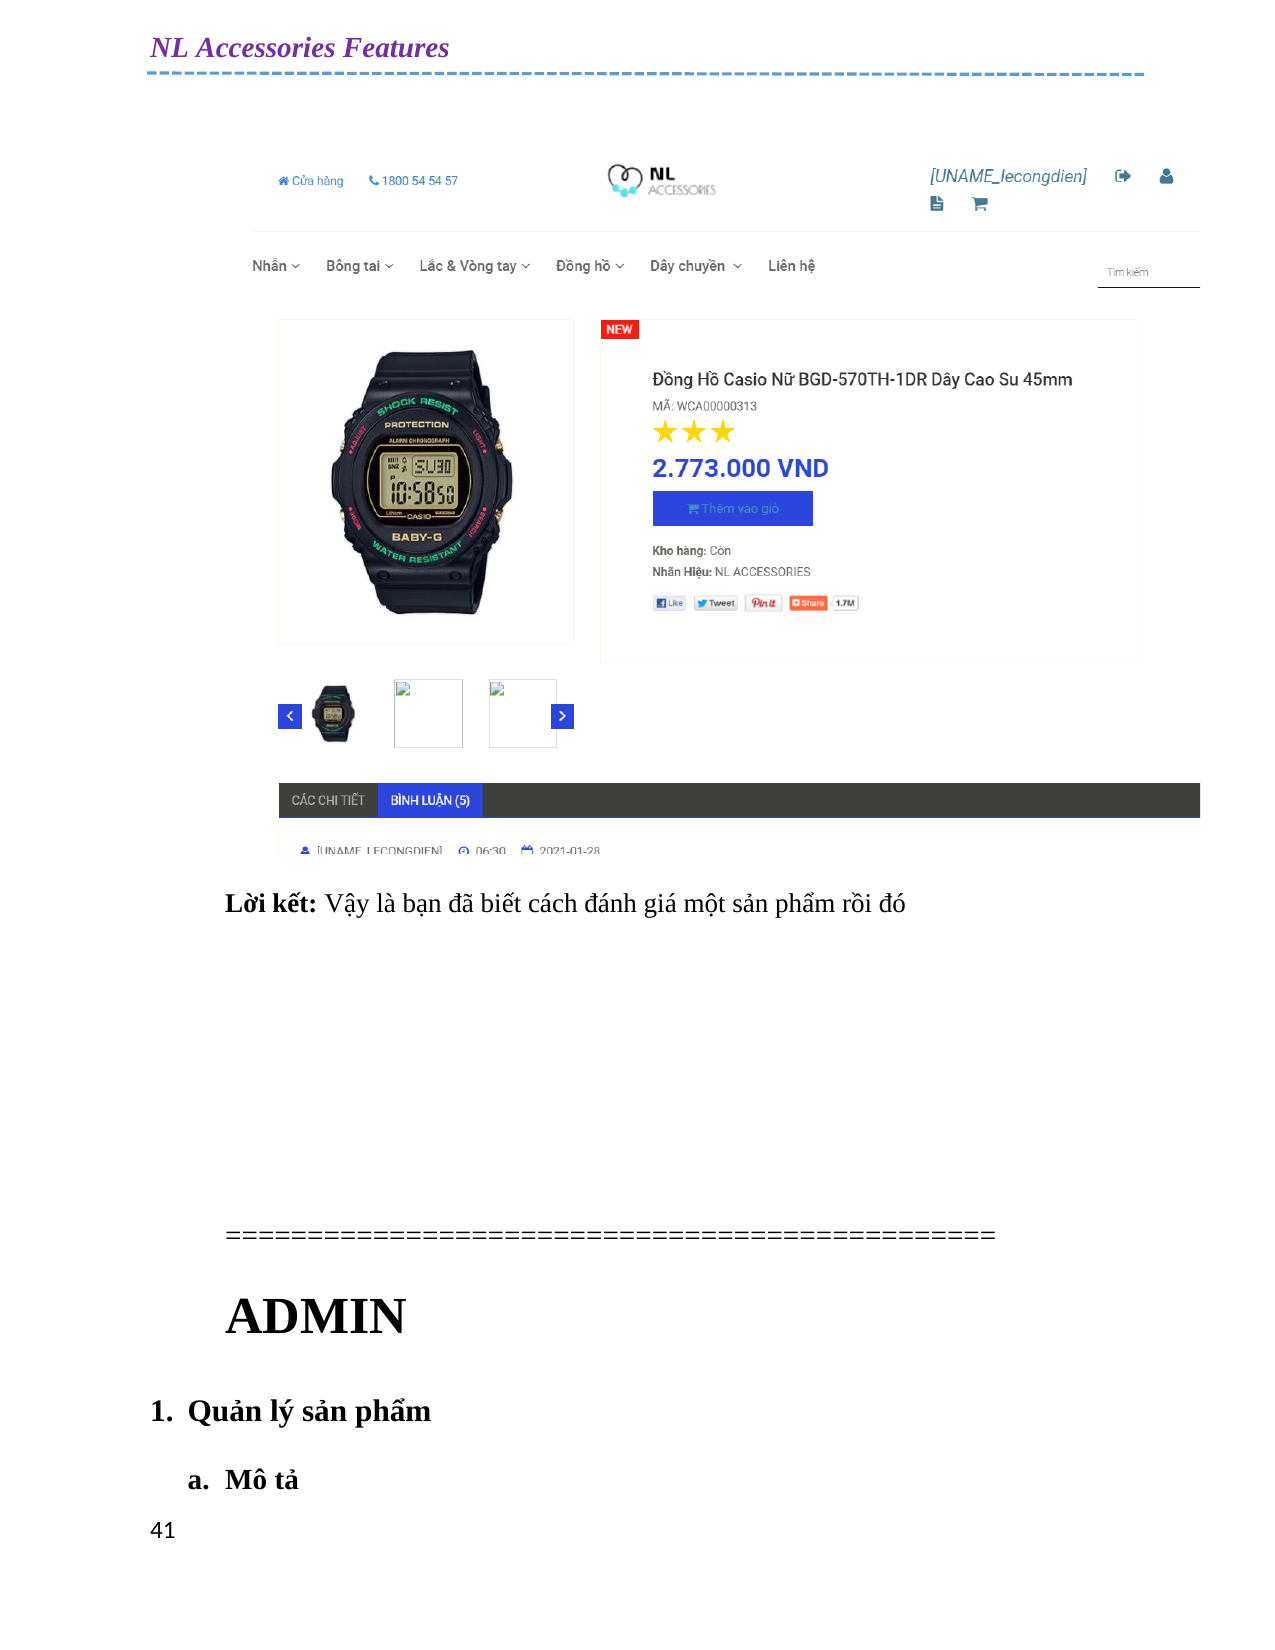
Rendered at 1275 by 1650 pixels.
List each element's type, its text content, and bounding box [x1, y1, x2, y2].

text Lời kết: Vậy là bạn đã biết cách đánh giá một sản phẩm rồi đó [150, 887, 1125, 918]
list Mô tả [187, 1462, 1125, 1496]
picture [225, 150, 1200, 854]
text ADMIN [225, 1285, 1125, 1345]
list Quản lý sản phẩm [150, 1392, 1125, 1428]
text =============================================== [150, 1218, 1125, 1252]
